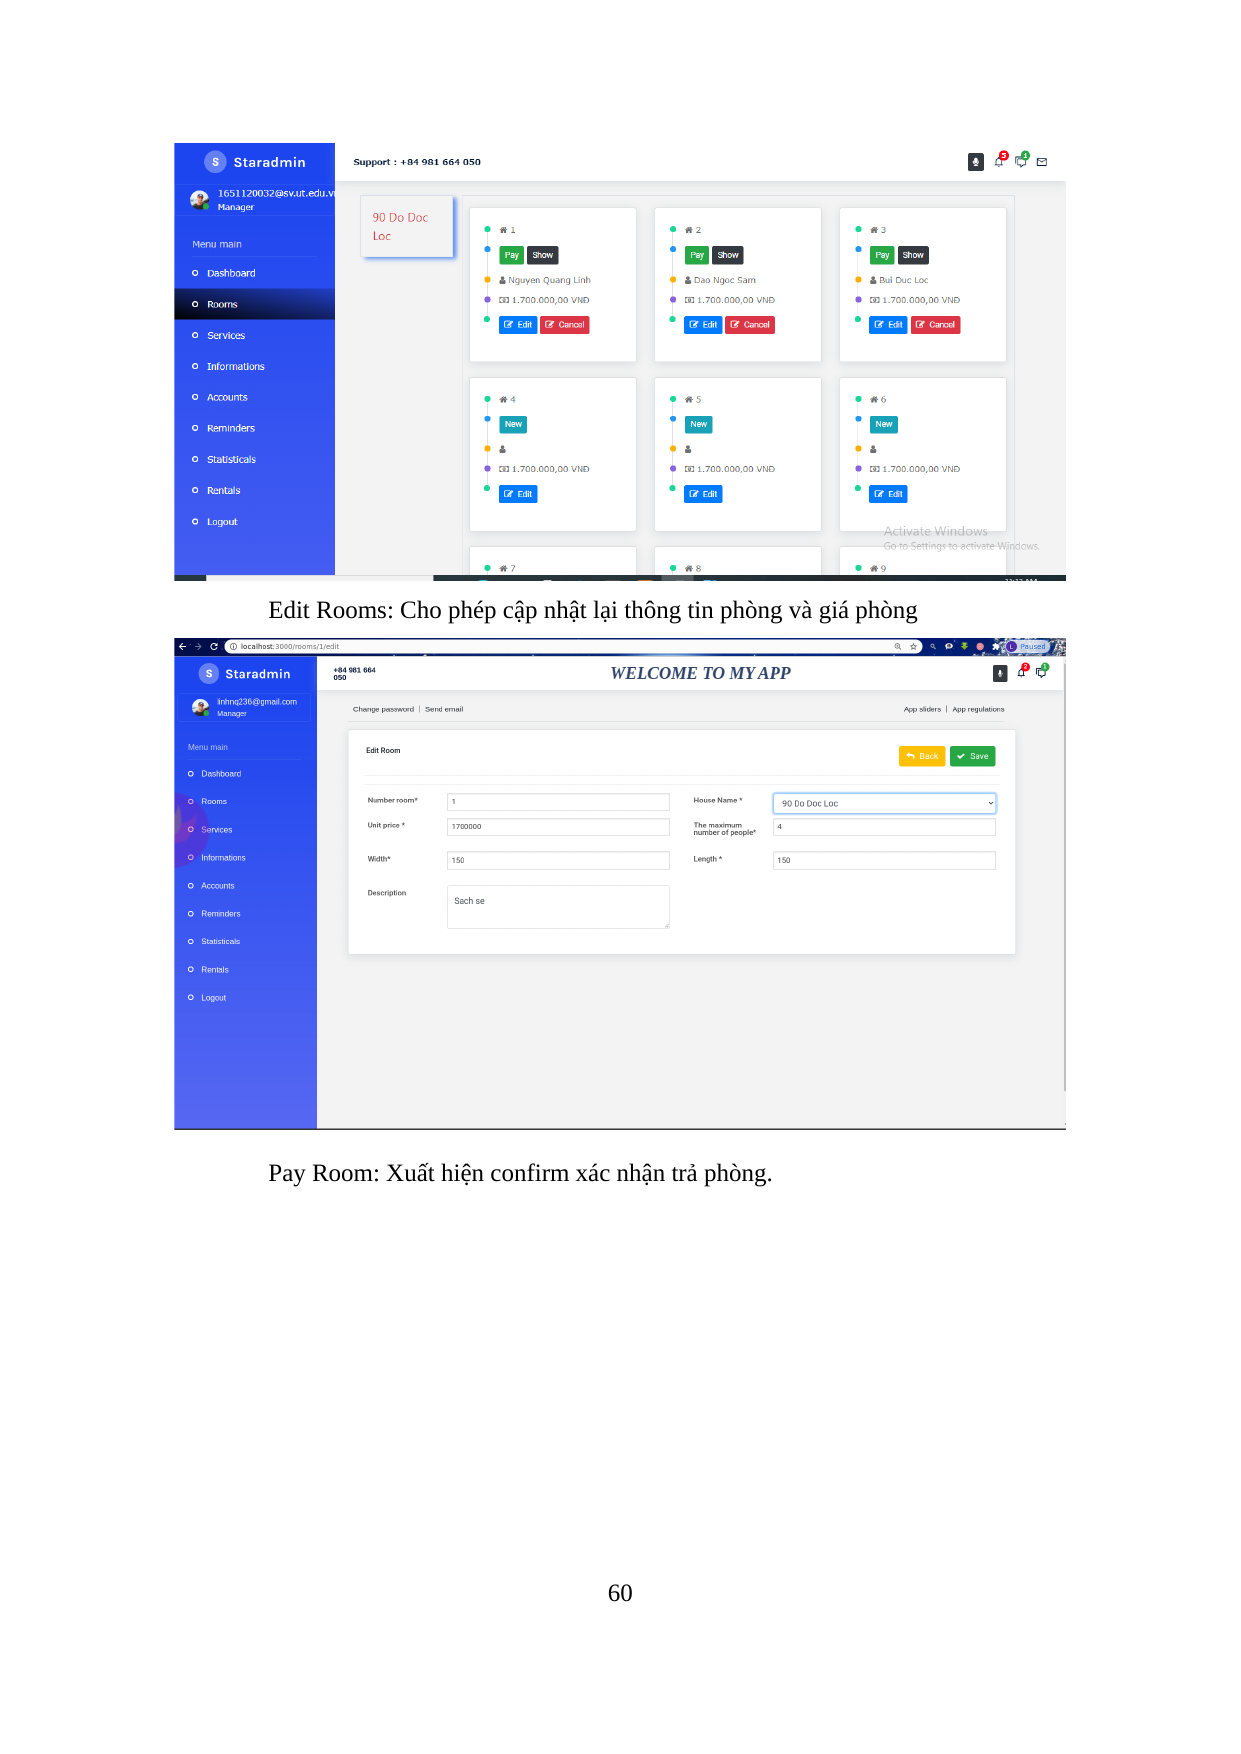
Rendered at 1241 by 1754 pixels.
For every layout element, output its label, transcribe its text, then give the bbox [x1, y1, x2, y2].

picture [174, 143, 1066, 581]
picture [174, 638, 1066, 1130]
